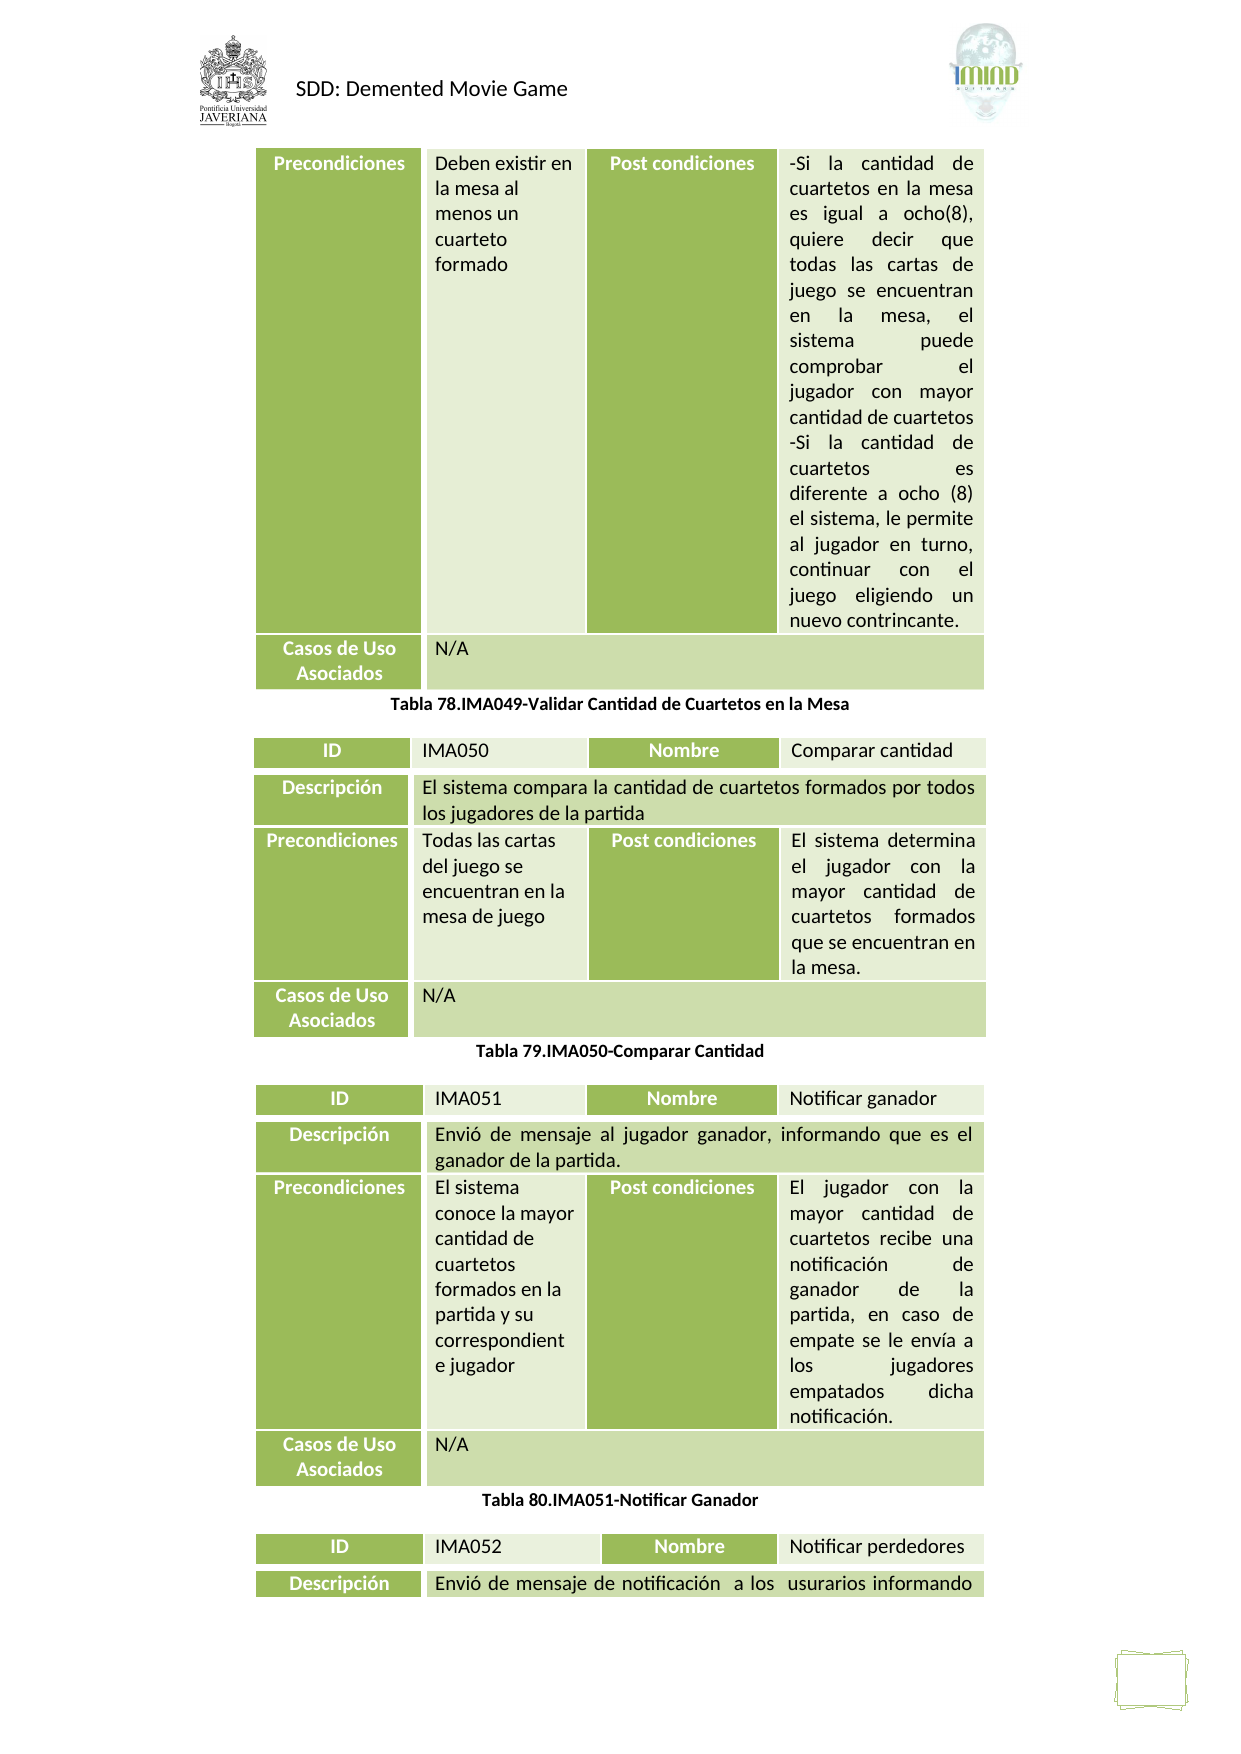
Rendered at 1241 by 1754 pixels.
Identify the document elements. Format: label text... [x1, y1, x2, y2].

table_cell Descripción [256, 1571, 421, 1597]
text Tabla 78.IMA049-Validar Cantidad de Cuartetos en la Mesa [177, 692, 1063, 714]
table_header Nombre [587, 1085, 777, 1115]
table_cell Precondiciones [254, 828, 408, 980]
table_cell Envió de mensaje al jugador ganador, informando que es el ganador de la partida. [427, 1122, 984, 1172]
table_cell Precondiciones [256, 148, 421, 633]
table_cell Descripción [254, 775, 408, 825]
table_header IMA051 [425, 1085, 585, 1115]
table_header Comparar cantidad [781, 738, 986, 768]
table_cell El sistema determina el jugador con la mayor cantidad de cuartetos formados que se encuentran en la mesa. [781, 828, 986, 980]
table_cell Post condiciones [587, 149, 777, 633]
table_cell Post condiciones [589, 828, 779, 980]
table_cell Descripción [256, 1122, 421, 1172]
table_header ID [256, 1085, 423, 1115]
table_cell El jugador con la mayor cantidad de cuartetos recibe una notificación de ganador de la partida, en caso de empate se le envía a los jugadores empatados dicha notificación. [779, 1175, 984, 1429]
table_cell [427, 1571, 984, 1597]
table_header Notificar ganador [779, 1085, 984, 1115]
text Tabla 79.IMA050-Comparar Cantidad [177, 1039, 1063, 1062]
picture [948, 23, 1029, 127]
table_cell N/A [427, 635, 984, 689]
table_cell -Si la cantidad de cuartetos en la mesa es igual a ocho(8), quiere decir que todas las cartas de juego se encuentran en la mesa, el sistema puede comprobar el jugador con mayor cantidad de cuartetos -Si la cantidad de cuartetos es diferente a ocho (8) el sistema, le permite al jugador en turno, continuar con el juego eligiendo un nuevo contrincante. [779, 149, 984, 633]
table_cell Deben existir en la mesa al menos un cuarteto formado [427, 149, 585, 633]
table_cell Casos de Uso Asociados [256, 635, 421, 689]
table_cell N/A [427, 1431, 984, 1486]
table_cell Precondiciones [256, 1175, 421, 1429]
table_cell Todas las cartas del juego se encuentran en la mesa de juego [414, 828, 587, 980]
table_header ID [254, 738, 410, 768]
table_header Notificar perdedores [779, 1534, 984, 1564]
table_header Nombre [602, 1534, 777, 1564]
table_cell N/A [414, 982, 986, 1037]
table_cell Casos de Uso Asociados [256, 1431, 421, 1486]
table_cell Casos de Uso Asociados [254, 982, 408, 1037]
picture [200, 35, 267, 127]
text Tabla 80.IMA051-Notificar Ganador [177, 1488, 1063, 1511]
table_header Nombre [589, 738, 779, 768]
table_header ID [256, 1534, 423, 1564]
table_cell Post condiciones [587, 1175, 777, 1429]
table_header IMA052 [425, 1534, 600, 1564]
table_header IMA050 [412, 738, 587, 768]
table_cell El sistema compara la cantidad de cuartetos formados por todos los jugadores de la partida [414, 775, 986, 825]
table_cell El sistema conoce la mayor cantidad de cuartetos formados en la partida y su correspondiente jugador [427, 1175, 585, 1429]
